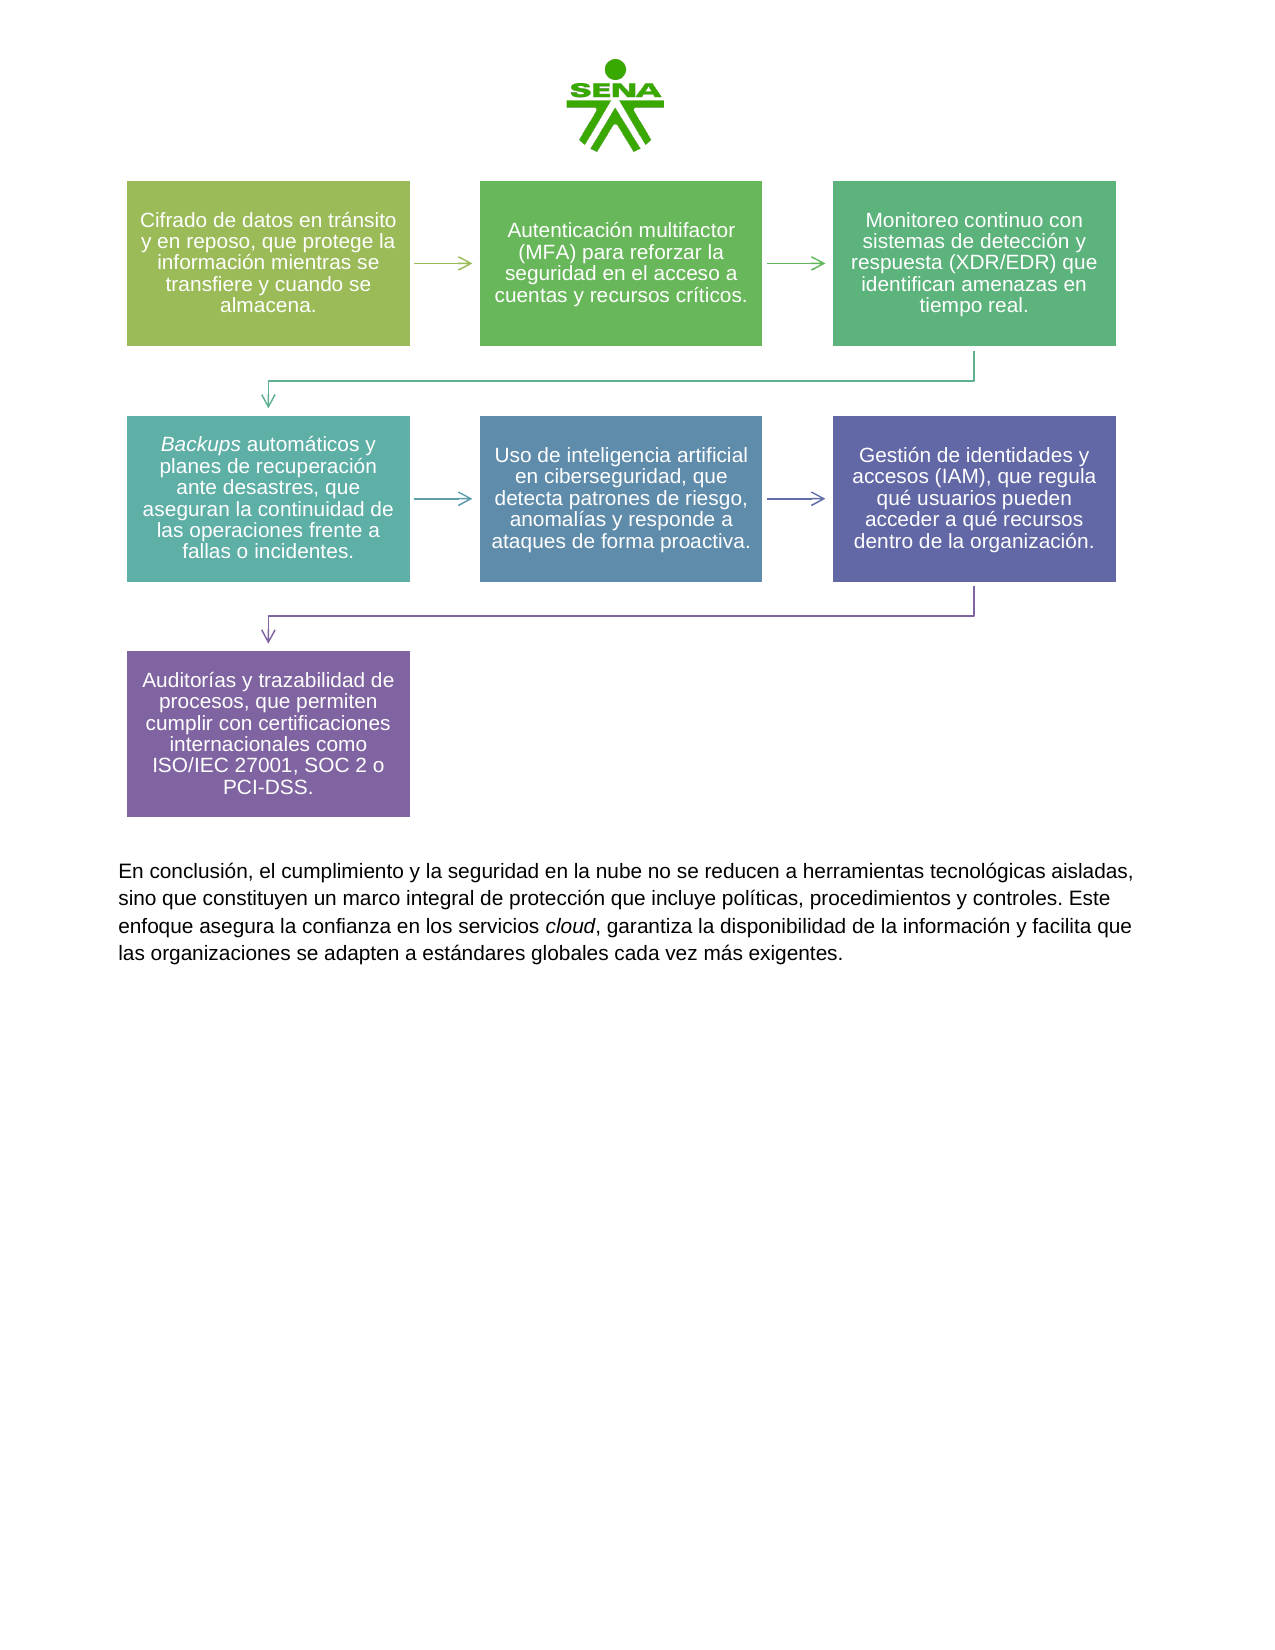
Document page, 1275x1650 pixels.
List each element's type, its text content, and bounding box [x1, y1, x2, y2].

text En conclusión, el cumplimiento y la seguridad en la nube no se reducen a herramientas tecnológicas aisladas, sino que constituyen un marco integral de protección que incluye políticas, procedimientos y controles. Este enfoque asegura la confianza en los servicios cloud, garantiza la disponibilidad de la información y facilita que las organizaciones se adapten a estándares globales cada vez más exigentes. [118, 859, 1157, 965]
picture [566, 59, 664, 152]
